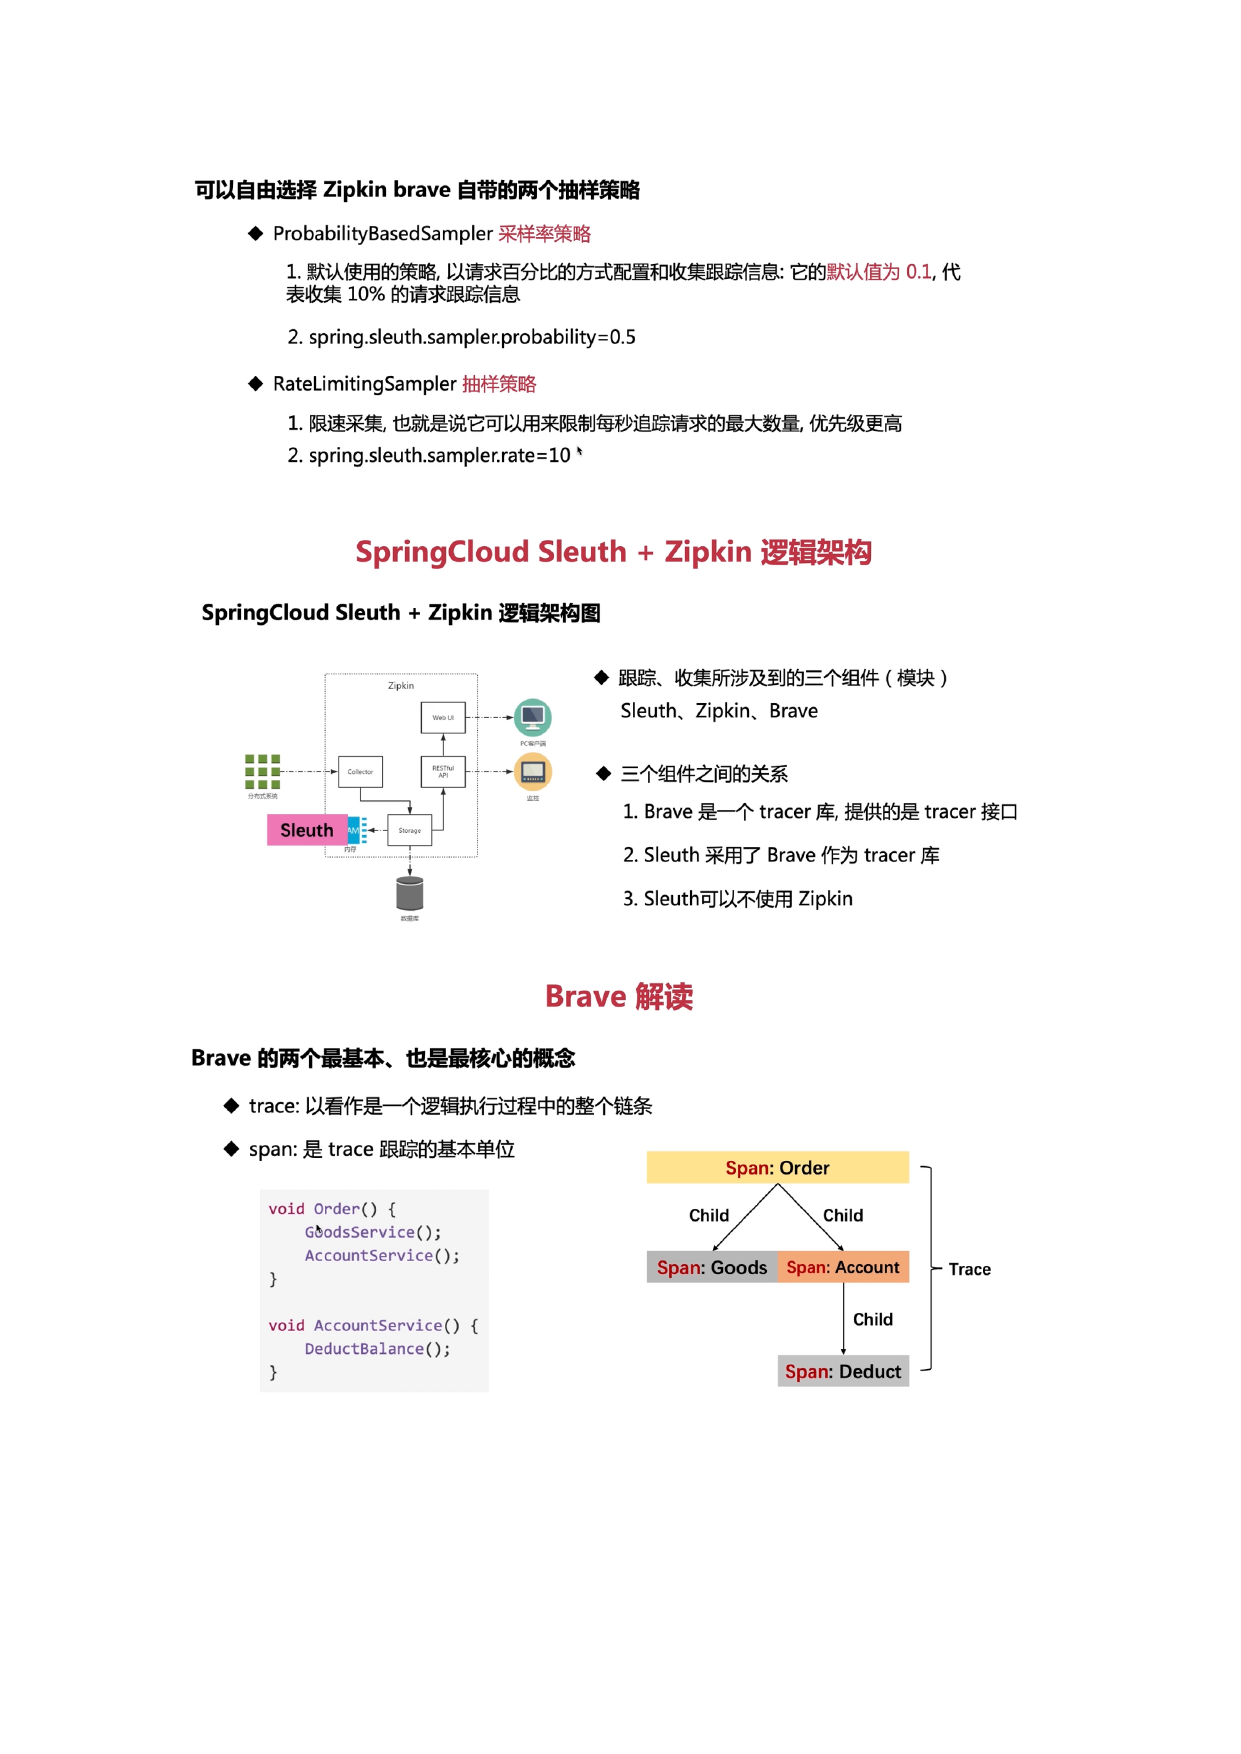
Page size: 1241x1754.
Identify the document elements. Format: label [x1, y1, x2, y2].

picture [187, 974, 1053, 1404]
picture [187, 162, 1052, 501]
picture [187, 519, 1053, 946]
